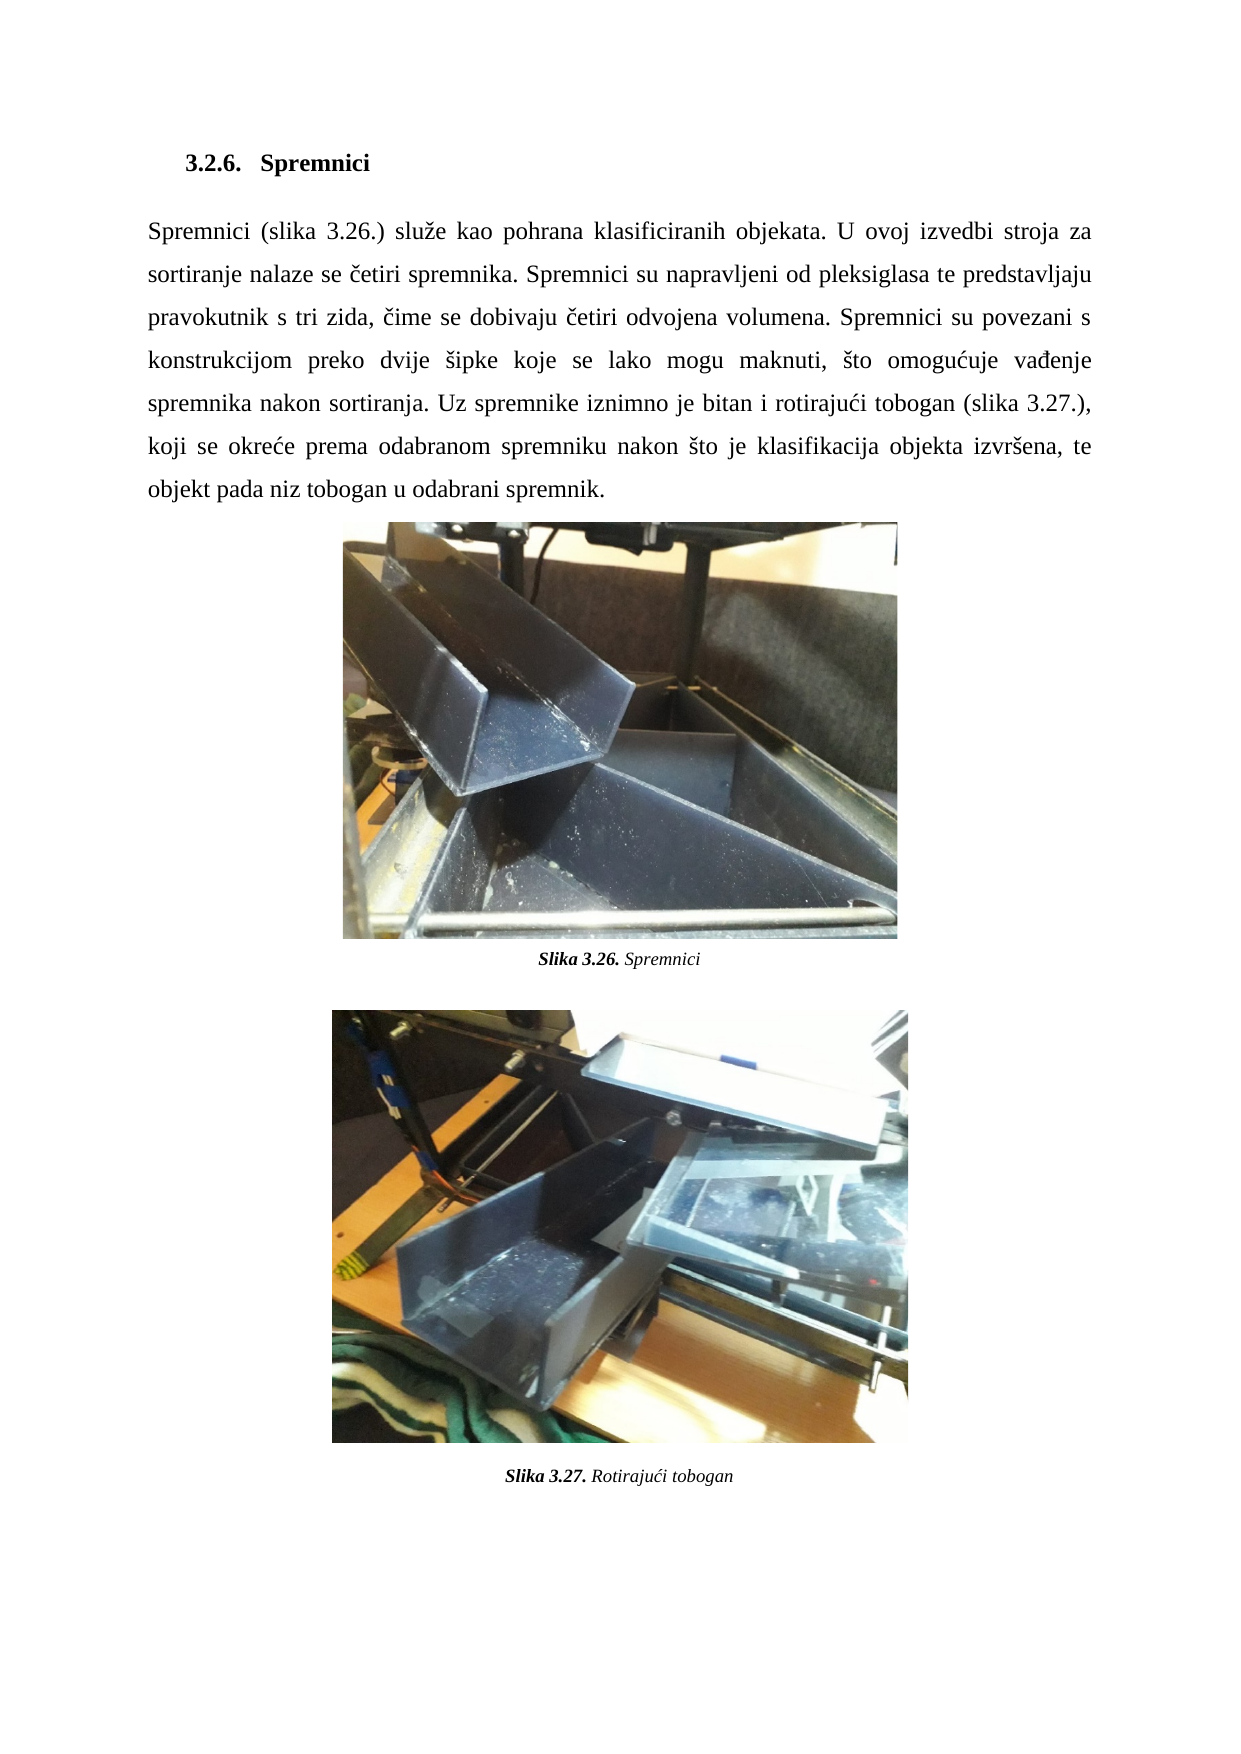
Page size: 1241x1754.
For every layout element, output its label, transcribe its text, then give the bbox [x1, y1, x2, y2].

picture [342, 522, 898, 939]
picture [332, 1010, 909, 1443]
subtitle Spremnici [185, 148, 1093, 176]
text Spremnici (slika 3.26.) služe kao pohrana klasificiranih objekata. U ovoj izvedbi stroja za sortiranje nalaze se četiri spremnika. Spremnici su napravljeni od pleksiglasa te predstavljaju pravokutnik s tri zida, čime se dobivaju četiri odvojena volumena. Spremnici su povezani s konstrukcijom preko dvije šipke koje se lako mogu maknuti, što omogućuje vađenje spremnika nakon sortiranja. Uz spremnike iznimno je bitan i rotirajući tobogan (slika 3.27.), koji se okreće prema odabranom spremniku nakon što je klasifikacija objekta izvršena, te objekt pada niz tobogan u odabrani spremnik. [148, 216, 1093, 503]
